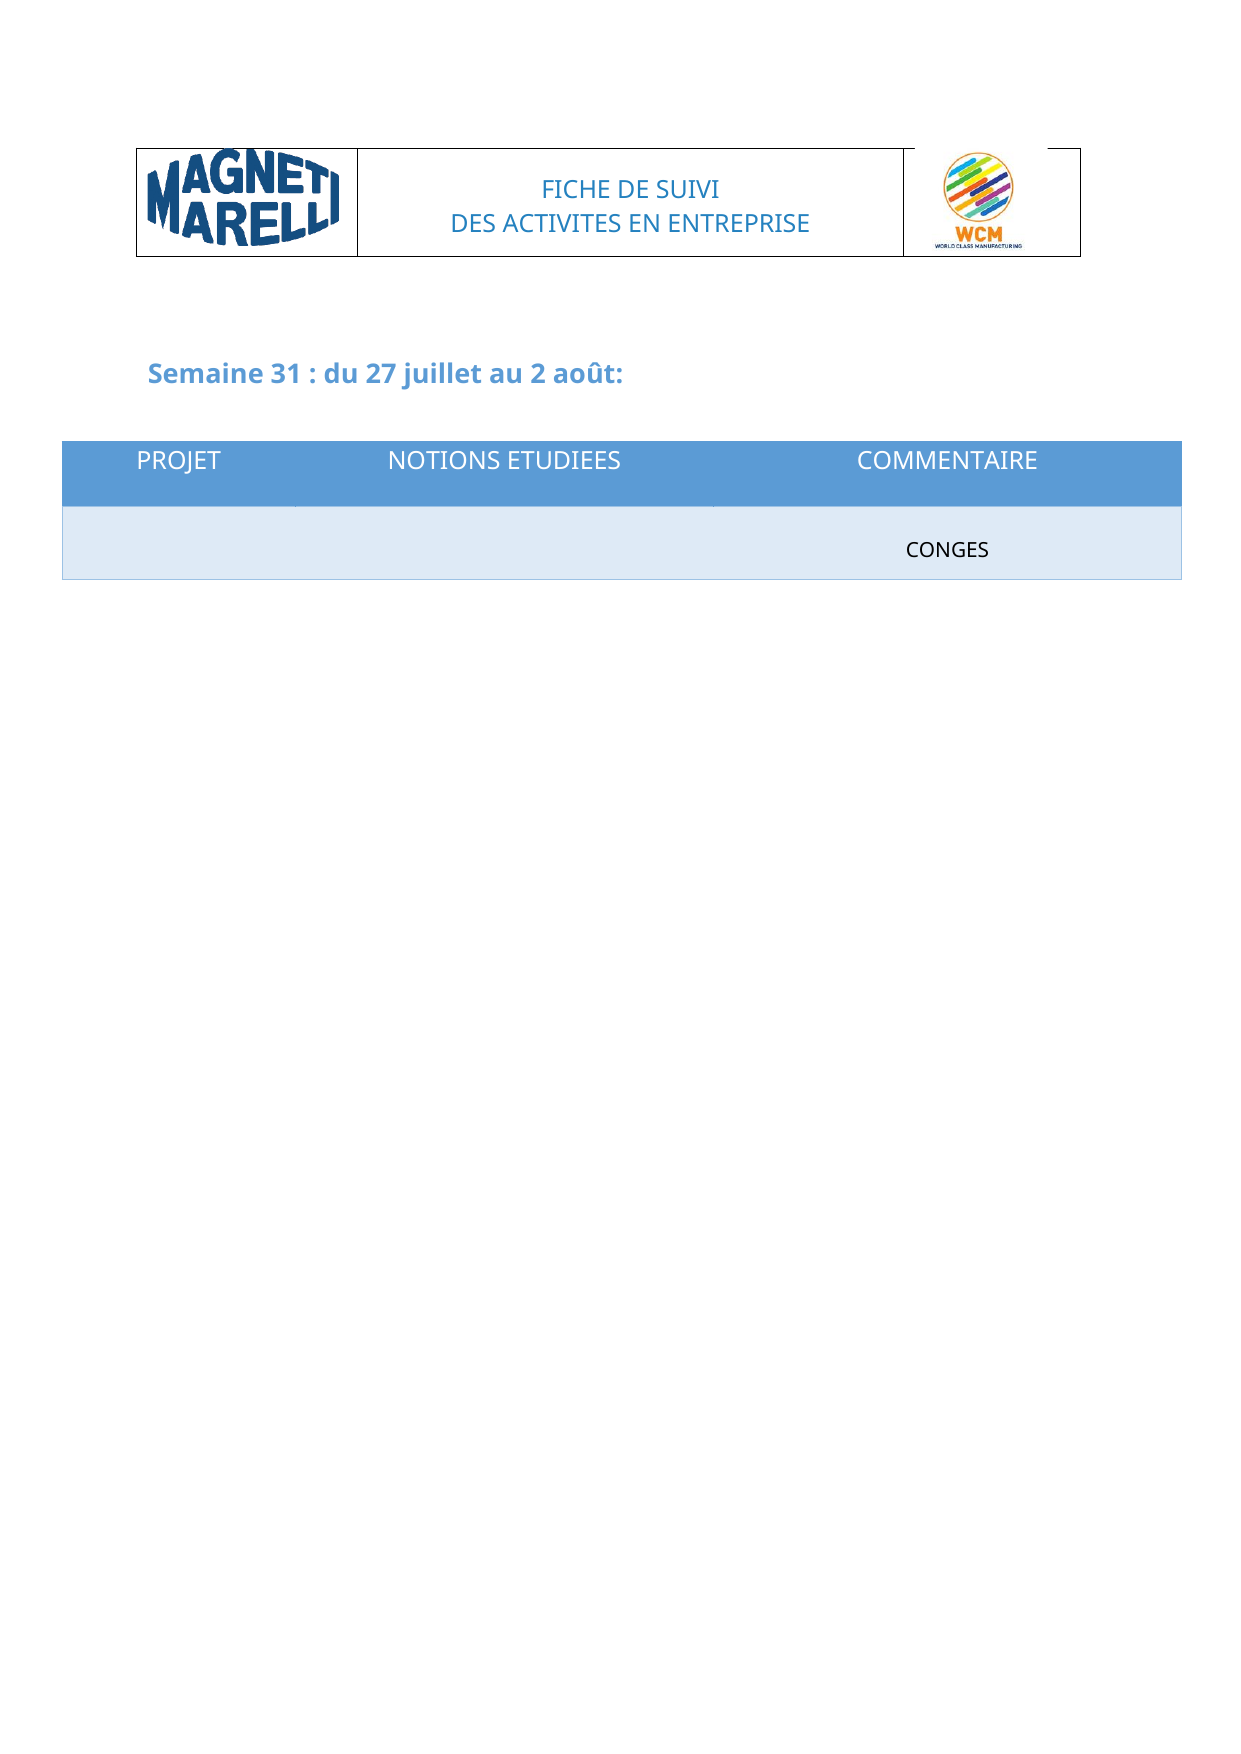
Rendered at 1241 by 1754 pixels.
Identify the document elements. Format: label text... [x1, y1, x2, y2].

table_header PROJET [63, 442, 295, 506]
table_cell [63, 507, 295, 579]
table_cell CONGES [713, 507, 1181, 579]
table_header [904, 149, 914, 256]
picture [147, 148, 339, 246]
picture [914, 148, 1048, 256]
table_header [1048, 149, 1080, 256]
subtitle Semaine 31 : du 27 juillet au 2 août: [148, 354, 1093, 391]
table_header FICHE DE SUIVI DES ACTIVITES EN ENTREPRISE [358, 149, 903, 256]
table_header COMMENTAIRE [714, 442, 1181, 506]
table_cell [295, 507, 713, 579]
table_header NOTIONS ETUDIEES [296, 442, 713, 506]
table_header [137, 149, 357, 256]
